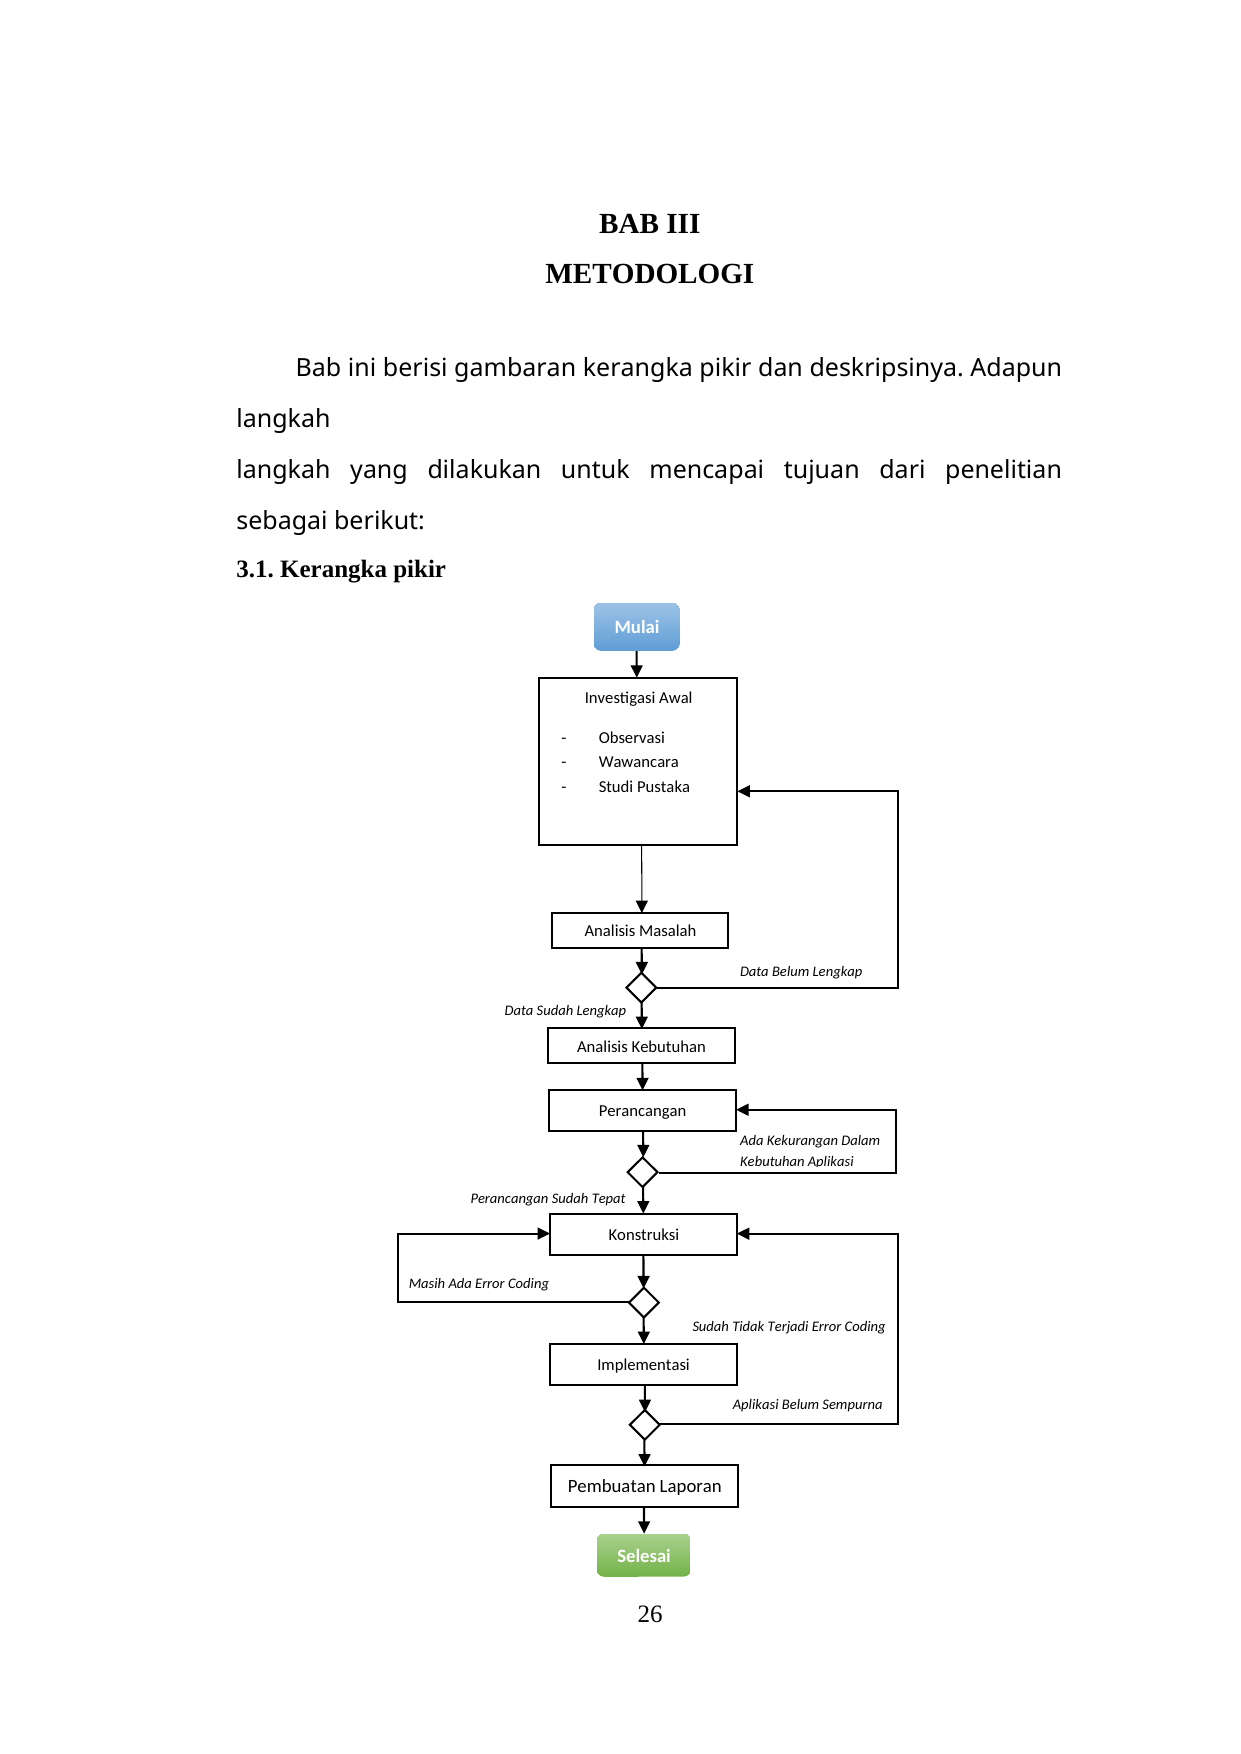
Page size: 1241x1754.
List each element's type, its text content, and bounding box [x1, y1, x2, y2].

text Bab ini berisi gambaran kerangka pikir dan deskripsinya. Adapun langkah langkah yang dilakukan untuk mencapai tujuan dari penelitian sebagai berikut: [236, 349, 1063, 537]
text BAB III METODOLOGI [236, 206, 1063, 289]
text 3.1. Kerangka pikir [236, 554, 1063, 582]
